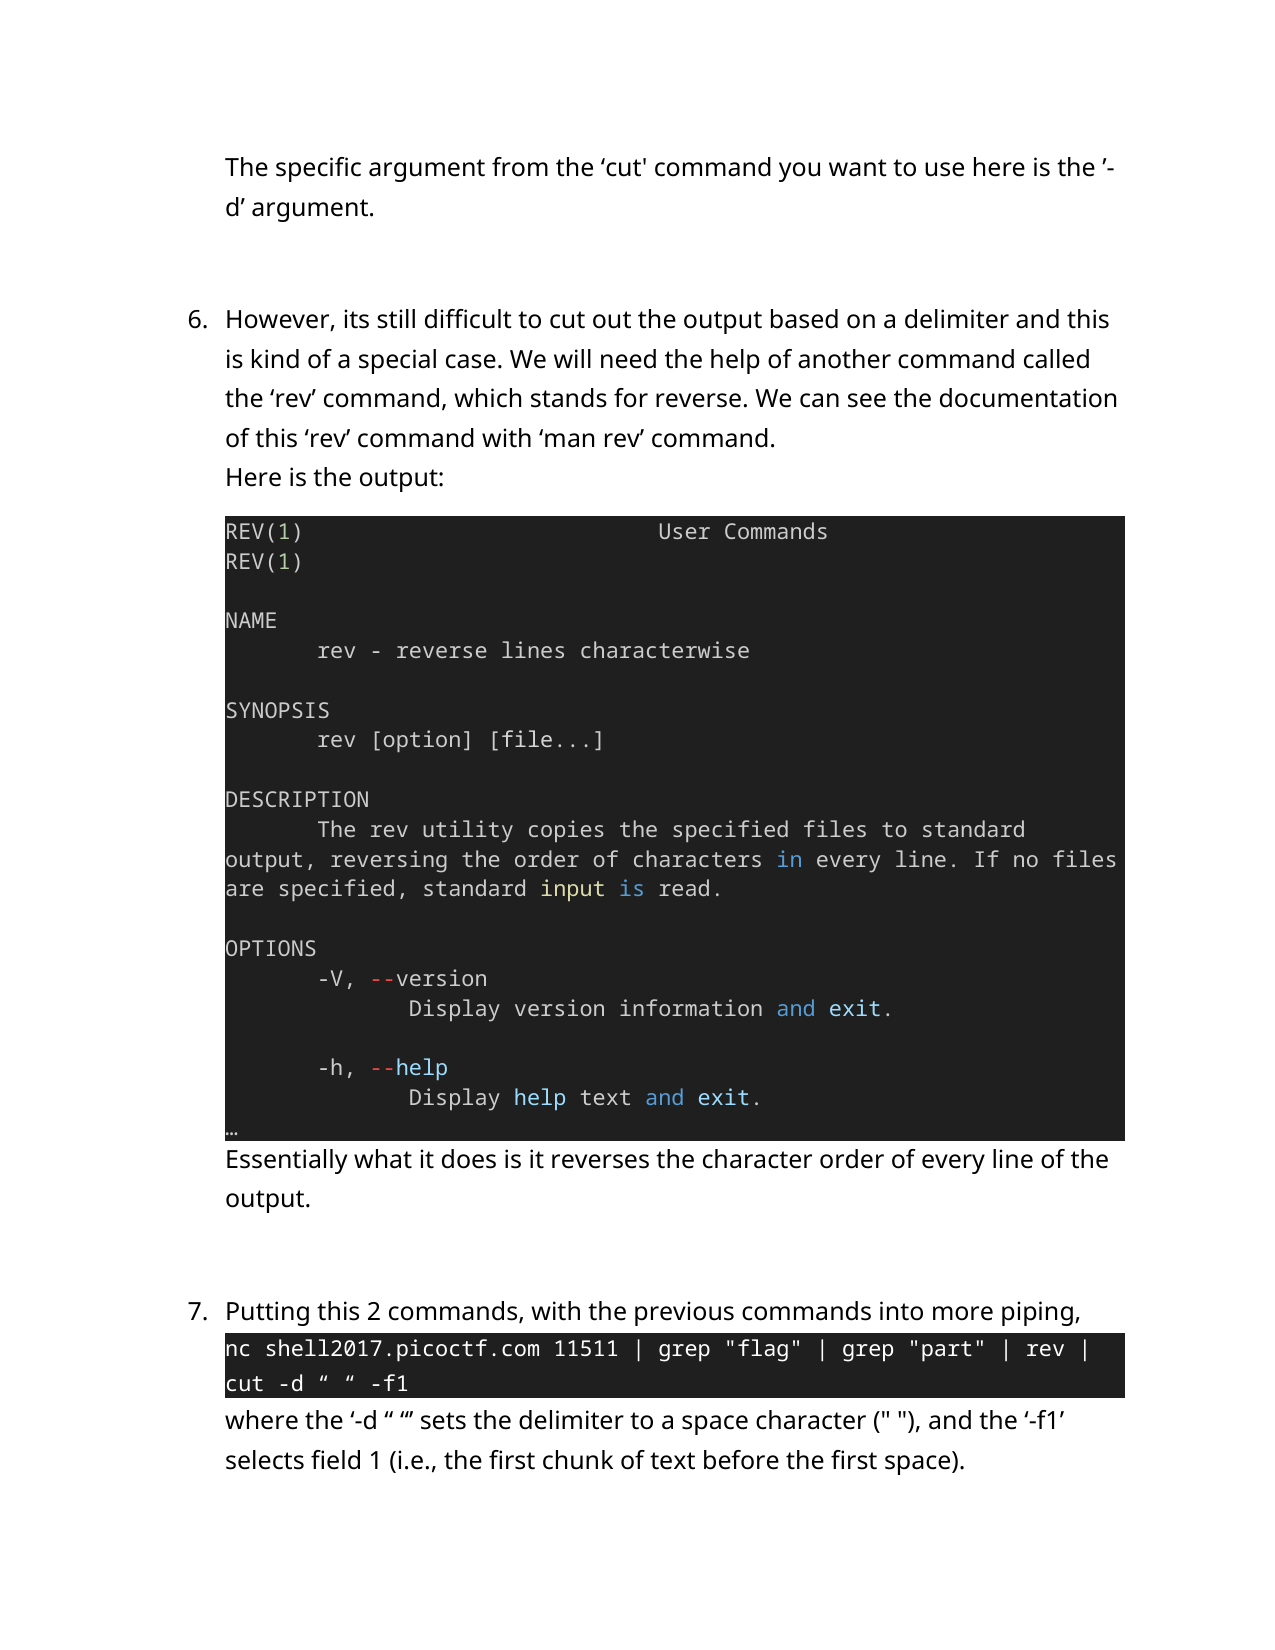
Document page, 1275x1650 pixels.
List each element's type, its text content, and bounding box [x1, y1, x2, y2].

text … [225, 1112, 1125, 1141]
text NAME [225, 605, 1125, 635]
list However, its still difficult to cut out the output based on a delimiter and this is kind of a special case. We will need the help of another command called the ‘rev’ command, which stands for reverse. We can see the documentation of this ‘rev’ command with ‘man rev’ command. [187, 302, 1125, 454]
text Display version information and exit. [225, 992, 1125, 1022]
text SYNOPSIS [225, 694, 1125, 724]
text -V, --version [225, 963, 1125, 992]
list The specific argument from the ‘cut' command you want to use here is the ’-d’ argument. [225, 150, 1125, 223]
text Display help text and exit. [225, 1082, 1125, 1112]
list Putting this 2 commands, with the previous commands into more piping, [187, 1293, 1125, 1327]
text REV(1) User Commands REV(1) [225, 516, 1125, 575]
text The rev utility copies the specified files to standard output, reversing the order of characters in every line. If no files are specified, standard input is read. [225, 814, 1125, 903]
text DESCRIPTION [225, 784, 1125, 814]
text rev [option] [file...] [225, 724, 1125, 754]
text where the ‘-d “ “’ sets the delimiter to a space character (" "), and the ‘-f1’ selects field 1 (i.e., the first chunk of text before the first space). [225, 1403, 1125, 1476]
text rev - reverse lines characterwise [225, 635, 1125, 665]
list Here is the output: [225, 460, 1125, 494]
text OPTIONS [225, 933, 1125, 963]
list Essentially what it does is it reverses the character order of every line of the output. [225, 1141, 1125, 1215]
text -h, --help [225, 1052, 1125, 1082]
list nc shell2017.picoctf.com 11511 | grep "flag" | grep "part" | rev | cut -d “ “ -f1 [225, 1333, 1125, 1398]
